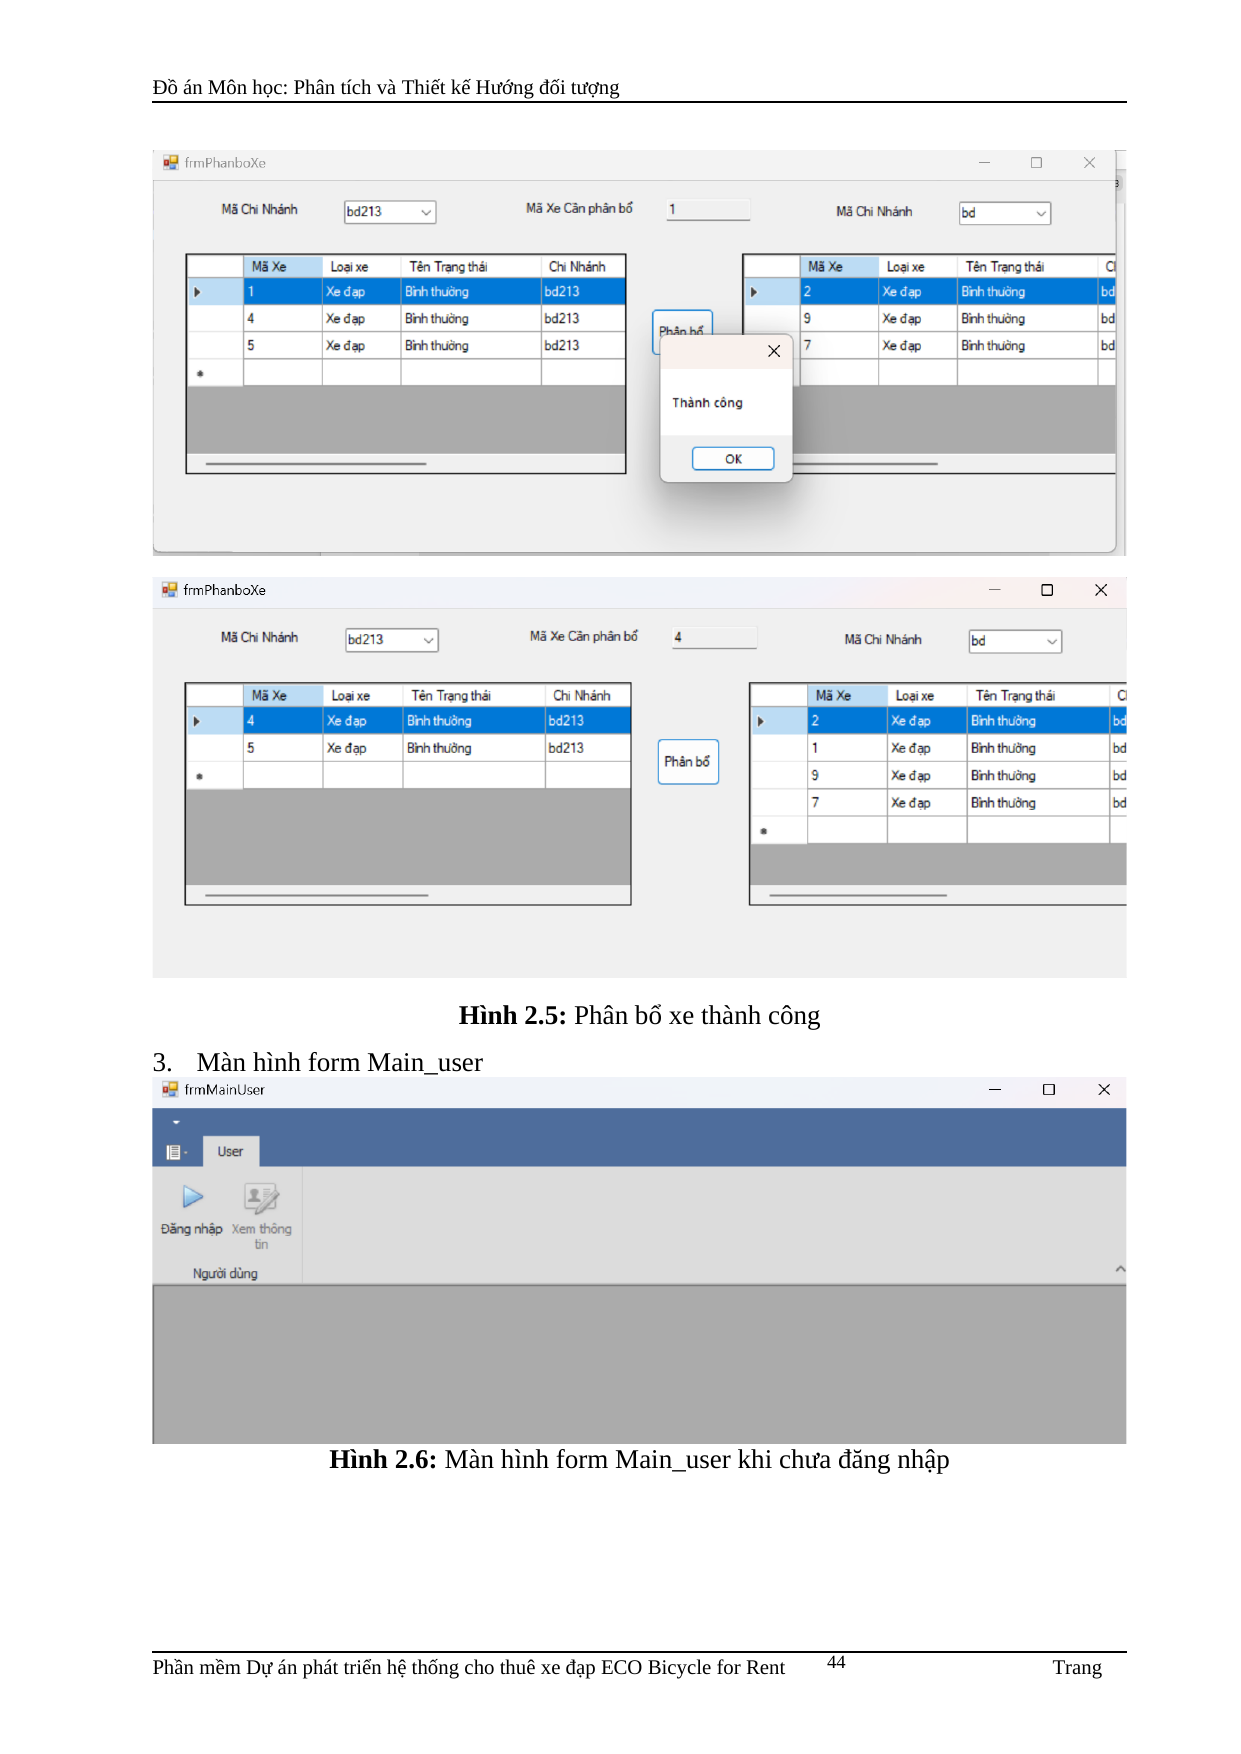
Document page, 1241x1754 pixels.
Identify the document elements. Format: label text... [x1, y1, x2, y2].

picture [152, 577, 1127, 978]
picture [152, 150, 1127, 556]
list Màn hình form Main_user [152, 1046, 1127, 1077]
text Màn hình form Main_user khi chưa đăng nhập [152, 1444, 1127, 1475]
picture [152, 1077, 1127, 1444]
text Phân bổ xe thành công [152, 999, 1127, 1031]
